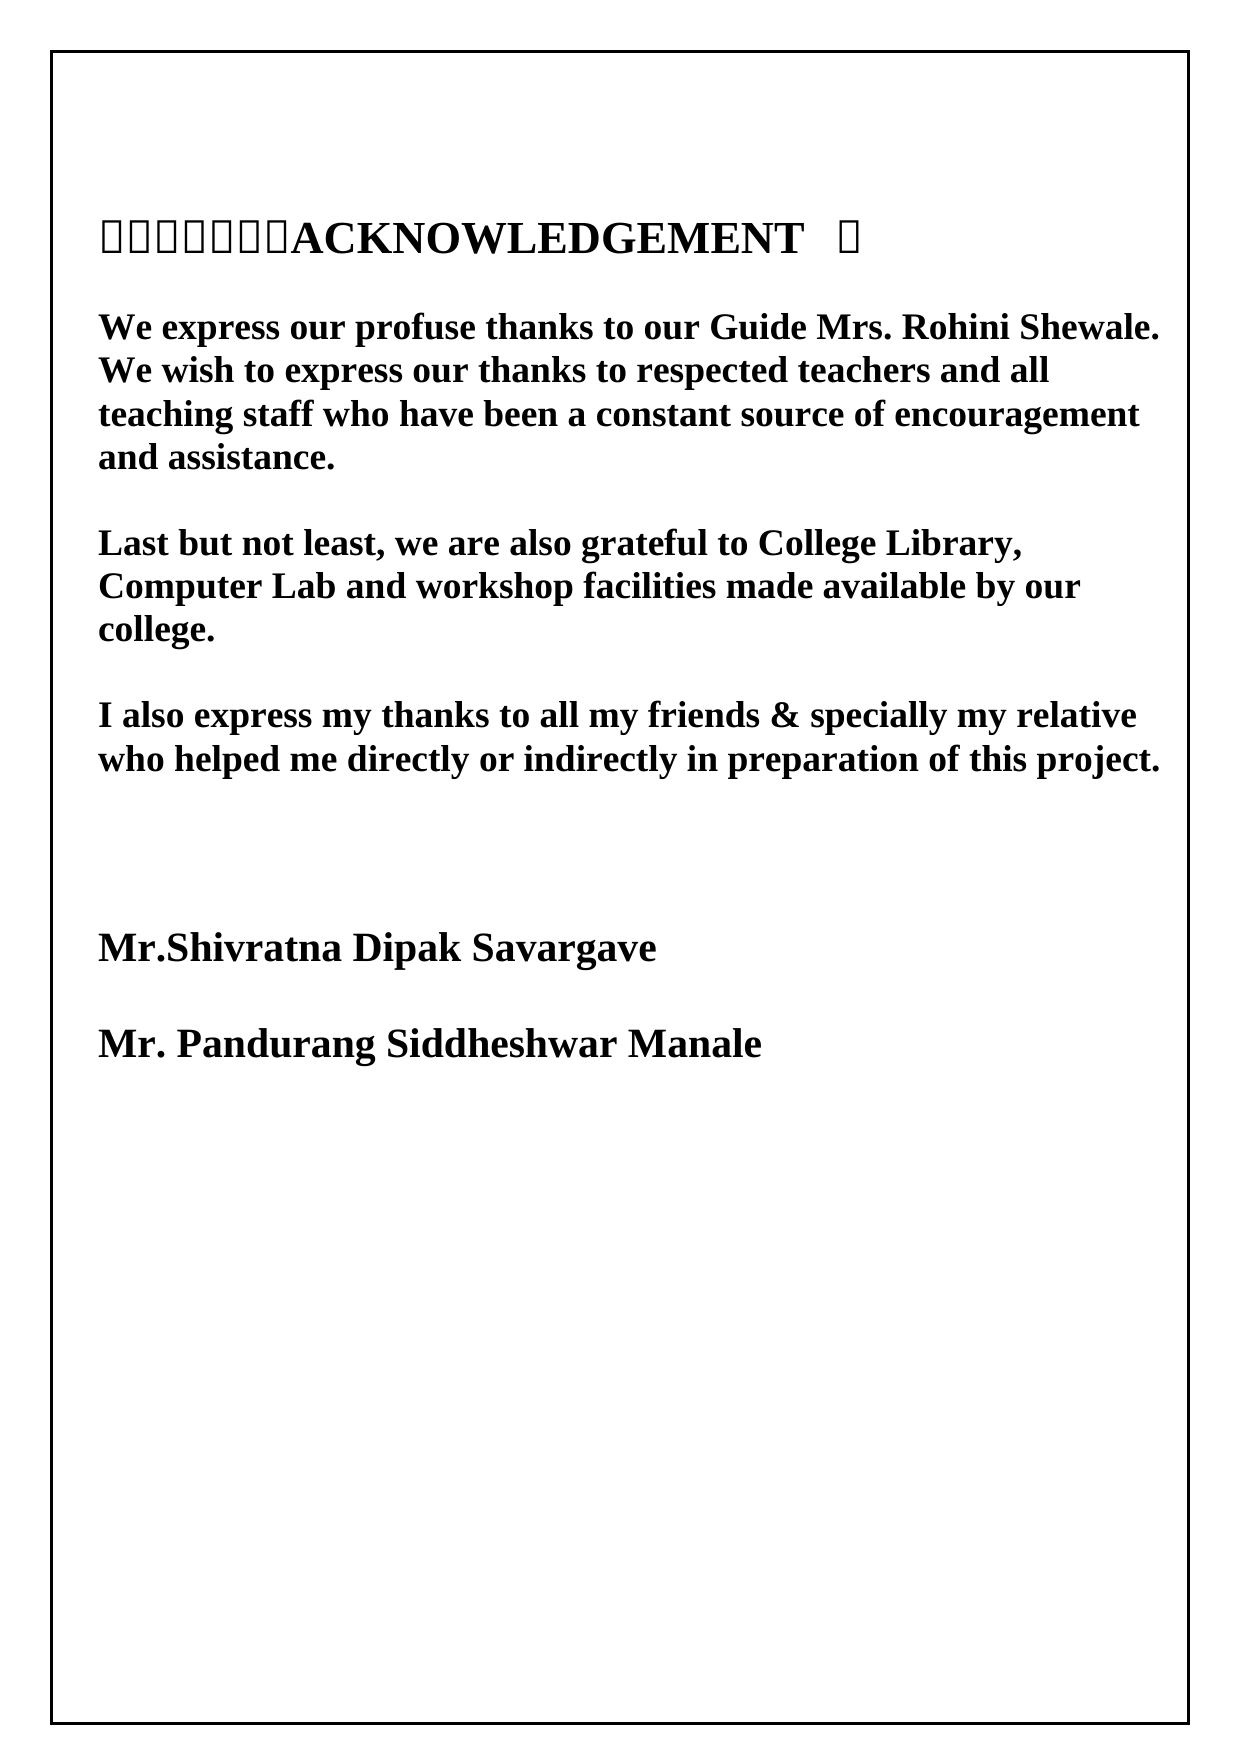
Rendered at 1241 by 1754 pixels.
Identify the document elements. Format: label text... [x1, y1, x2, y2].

text Mr.Shivratna Dipak Savargave [98, 923, 1171, 971]
text We express our profuse thanks to our Guide Mrs. Rohini Shewale. We wish to express our thanks to respected teachers and all teaching staff who have been a constant source of encouragement and assistance. [98, 305, 1171, 477]
text Last but not least, we are also grateful to College Library, Computer Lab and workshop facilities made available by our college. [98, 520, 1171, 650]
text ACKNOWLEDGEMENT  [98, 204, 1171, 266]
text Mr. Pandurang Siddheshwar Manale [98, 1019, 1171, 1067]
text I also express my thanks to all my friends & specially my relative who helped me directly or indirectly in preparation of this project. [98, 693, 1171, 779]
